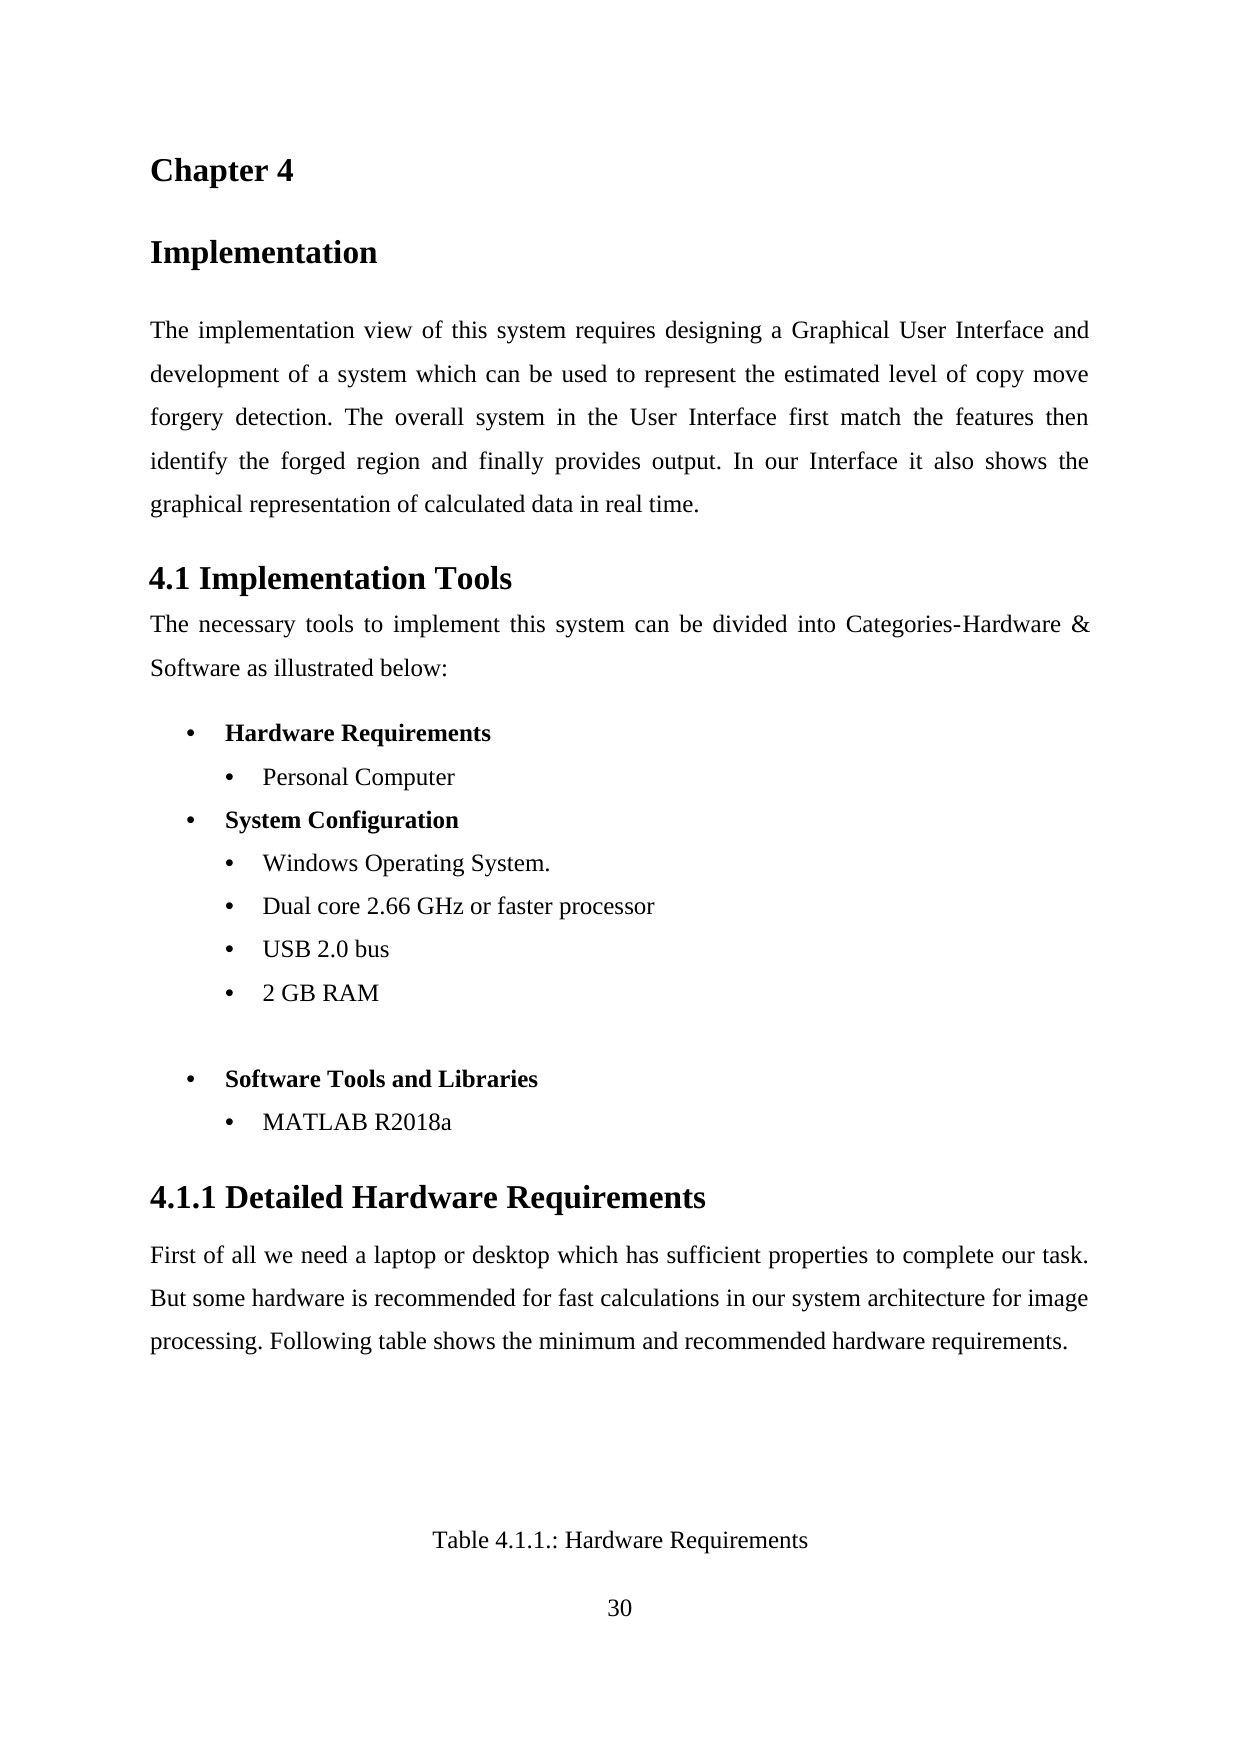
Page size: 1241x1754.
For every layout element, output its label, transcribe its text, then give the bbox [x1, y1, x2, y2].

subtitle 4.1.1 Detailed Hardware Requirements [150, 1178, 1090, 1216]
list Personal Computer [225, 762, 1090, 790]
list Dual core 2.66 GHz or faster processor [225, 891, 1090, 920]
subtitle Chapter 4 [150, 150, 1090, 188]
text The implementation view of this system requires designing a Graphical User Interface and development of a system which can be used to represent the estimated level of copy move forgery detection. The overall system in the User Interface first match the features then identify the forged region and finally provides output. In our Interface it also shows the graphical representation of calculated data in real time. [150, 315, 1090, 518]
list Hardware Requirements [186, 718, 1090, 747]
list USB 2.0 bus [225, 934, 1090, 963]
subtitle 4.1 Implementation Tools [148, 558, 1090, 597]
list MATLAB R2018a [225, 1107, 1090, 1136]
text The necessary tools to implement this system can be divided into Categories-Hardware & Software as illustrated below: [150, 609, 1090, 681]
list Software Tools and Libraries [186, 1064, 1090, 1093]
subtitle Implementation [150, 232, 1090, 271]
list Windows Operating System. [225, 848, 1090, 877]
list System Configuration [186, 805, 1090, 834]
list 2 GB RAM [225, 978, 1090, 1007]
text First of all we need a laptop or desktop which has sufficient properties to complete our task. But some hardware is recommended for fast calculations in our system architecture for image processing. Following table shows the minimum and recommended hardware requirements. [150, 1240, 1090, 1355]
text Table 4.1.1.: Hardware Requirements [150, 1525, 1090, 1554]
